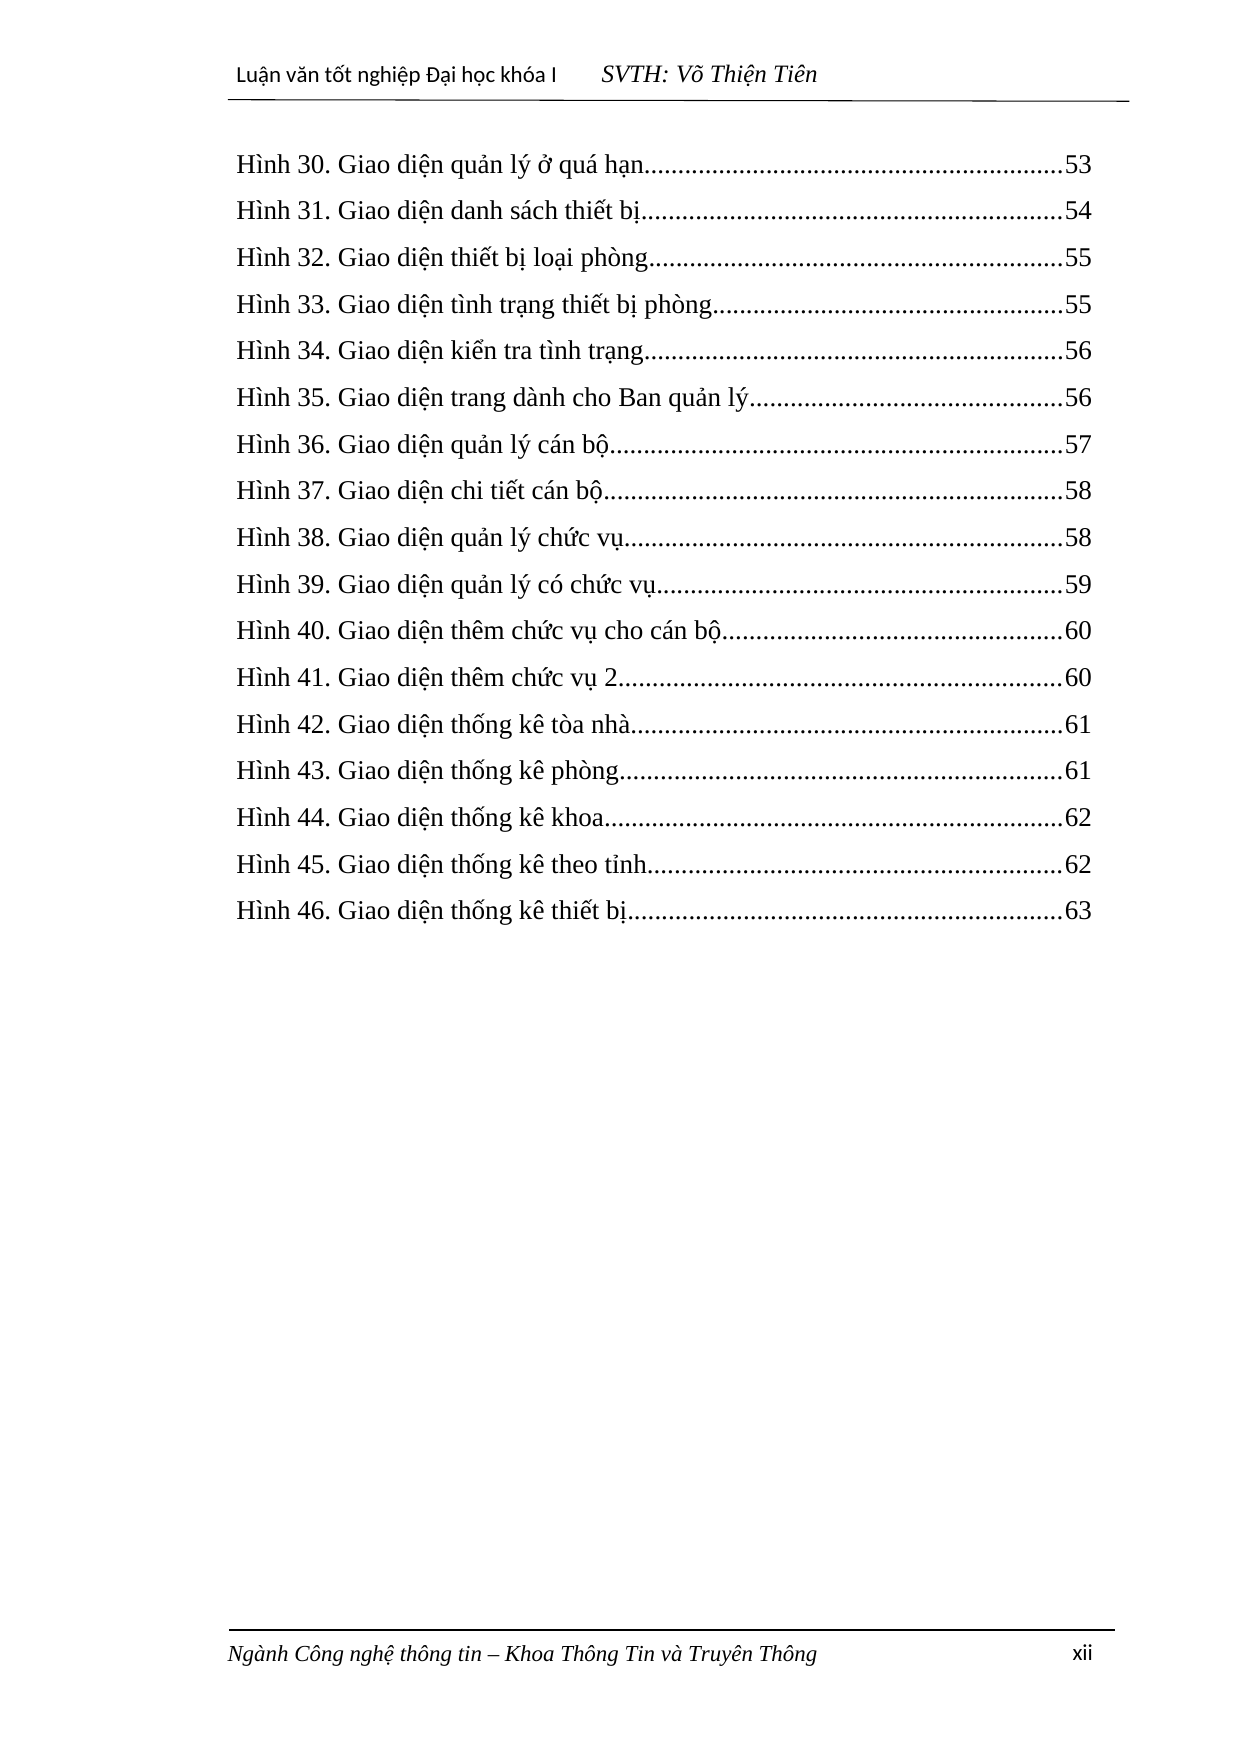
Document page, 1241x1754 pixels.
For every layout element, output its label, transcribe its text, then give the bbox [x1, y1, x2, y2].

text Hình 37. Giao diện chi tiết cán bộ 58 [236, 474, 1093, 506]
text Hình 46. Giao diện thống kê thiết bị 63 [236, 894, 1093, 926]
text Hình 41. Giao diện thêm chức vụ 2 60 [236, 661, 1093, 692]
text Hình 34. Giao diện kiển tra tình trạng 56 [236, 334, 1093, 366]
text Hình 45. Giao diện thống kê theo tỉnh 62 [236, 848, 1093, 879]
text Hình 39. Giao diện quản lý có chức vụ 59 [236, 568, 1093, 599]
text Hình 38. Giao diện quản lý chức vụ 58 [236, 521, 1093, 552]
text Hình 42. Giao diện thống kê tòa nhà 61 [236, 708, 1093, 739]
text Hình 43. Giao diện thống kê phòng 61 [236, 754, 1093, 786]
text Hình 36. Giao diện quản lý cán bộ 57 [236, 428, 1093, 459]
text Hình 44. Giao diện thống kê khoa 62 [236, 801, 1093, 832]
text Hình 30. Giao diện quản lý ở quá hạn 53 [236, 148, 1093, 179]
text Hình 31. Giao diện danh sách thiết bị 54 [236, 194, 1093, 226]
text Hình 32. Giao diện thiết bị loại phòng 55 [236, 241, 1093, 272]
text Hình 35. Giao diện trang dành cho Ban quản lý 56 [236, 381, 1093, 412]
text Hình 33. Giao diện tình trạng thiết bị phòng 55 [236, 288, 1093, 319]
text Hình 40. Giao diện thêm chức vụ cho cán bộ 60 [236, 614, 1093, 646]
